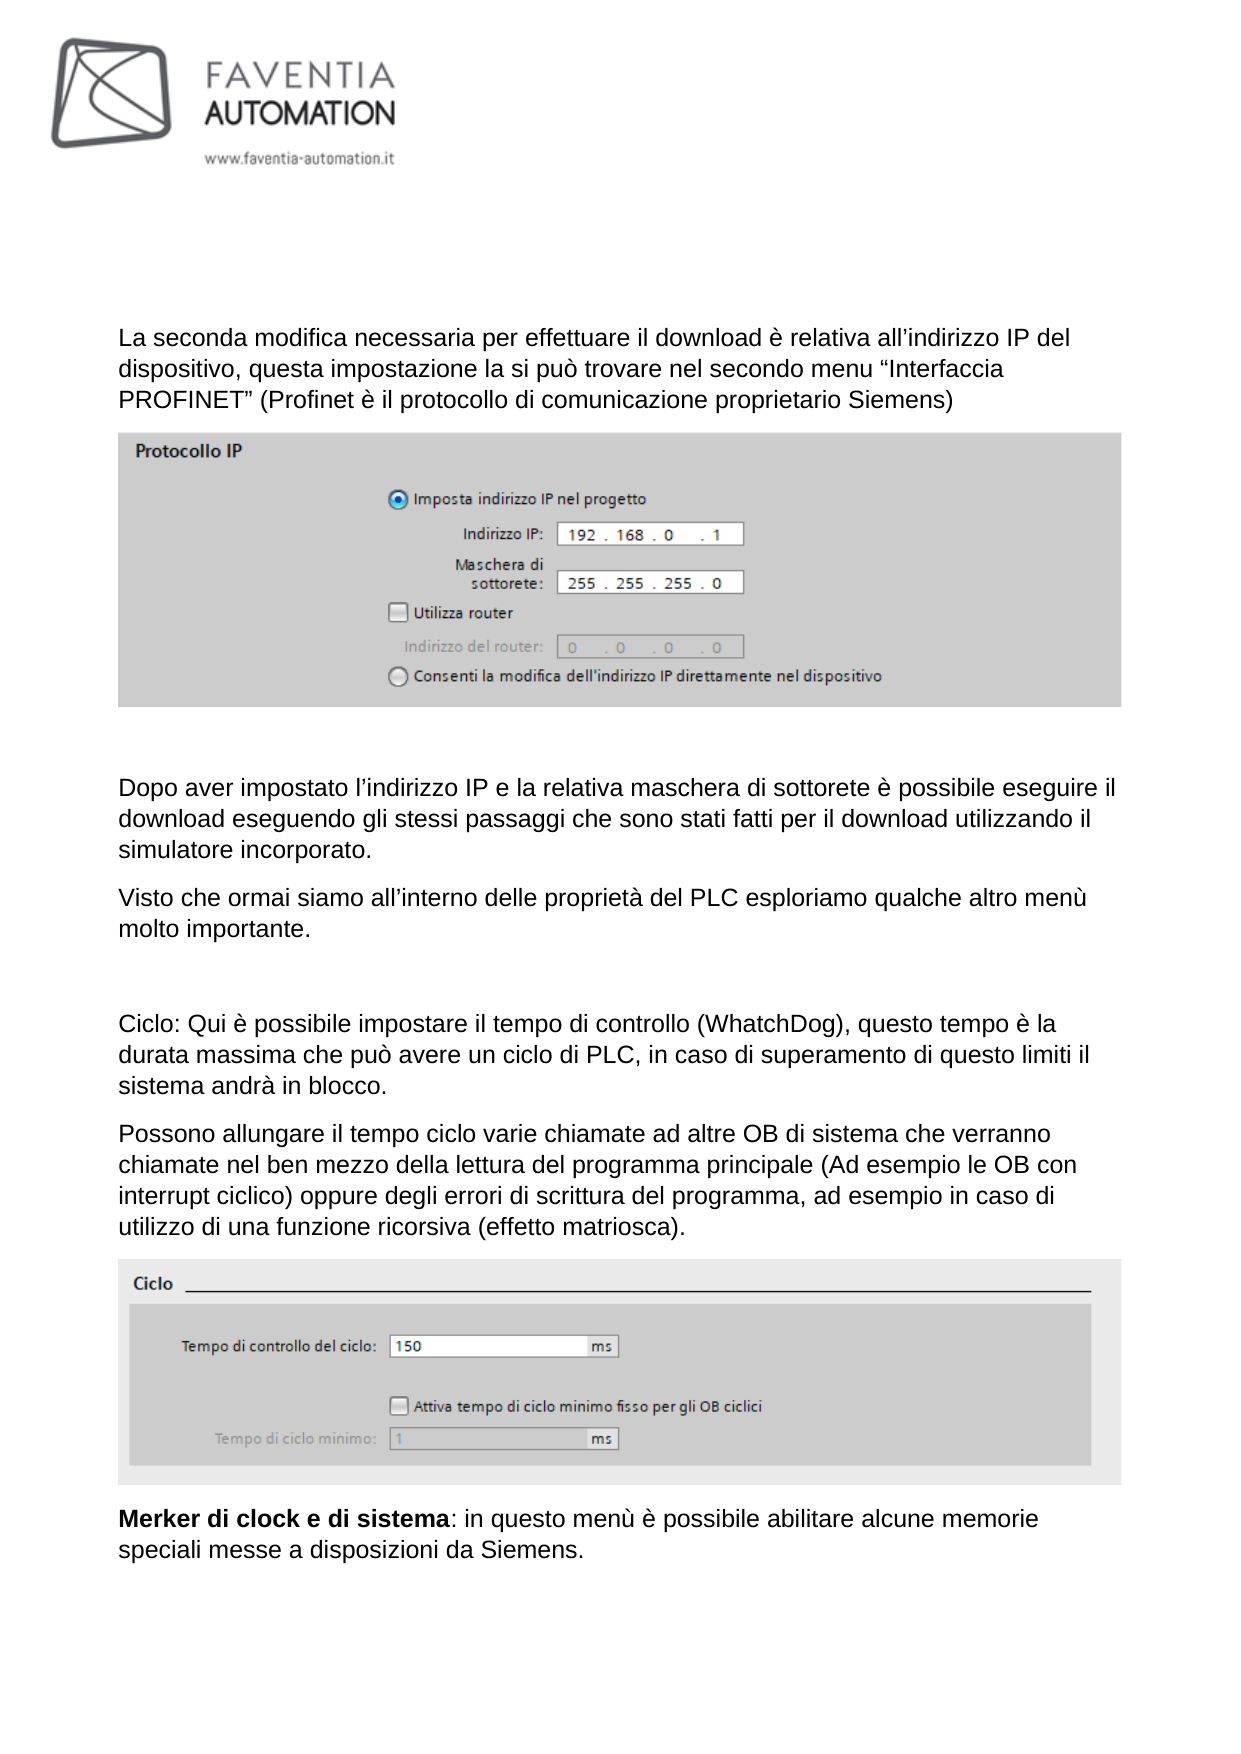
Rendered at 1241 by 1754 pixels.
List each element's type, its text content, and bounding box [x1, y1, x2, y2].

text Dopo aver impostato l’indirizzo IP e la relativa maschera di sottorete è possibile eseguire il download eseguendo gli stessi passaggi che sono stati fatti per il download utilizzando il simulatore incorporato. [118, 773, 1122, 864]
text Ciclo: Qui è possibile impostare il tempo di controllo (WhatchDog), questo tempo è la durata massima che può avere un ciclo di PLC, in caso di superamento di questo limiti il sistema andrà in blocco. [118, 1009, 1122, 1100]
picture [29, 23, 438, 184]
text Visto che ormai siamo all’interno delle proprietà del PLC esploriamo qualche altro menù molto importante. [118, 883, 1122, 942]
text Possono allungare il tempo ciclo varie chiamate ad altre OB di sistema che verranno chiamate nel ben mezzo della lettura del programma principale (Ad esempio le OB con interrupt ciclico) oppure degli errori di scrittura del programma, ad esempio in caso di utilizzo di una funzione ricorsiva (effetto matriosca). [118, 1119, 1122, 1241]
text La seconda modifica necessaria per effettuare il download è relativa all’indirizzo IP del dispositivo, questa impostazione la si può trovare nel secondo menu “Interfaccia PROFINET” (Profinet è il protocollo di comunicazione proprietario Siemens) [118, 323, 1122, 414]
picture [118, 432, 1122, 707]
text Merker di clock e di sistema: in questo menù è possibile abilitare alcune memorie speciali messe a disposizioni da Siemens. [118, 1504, 1122, 1563]
picture [118, 1259, 1122, 1485]
